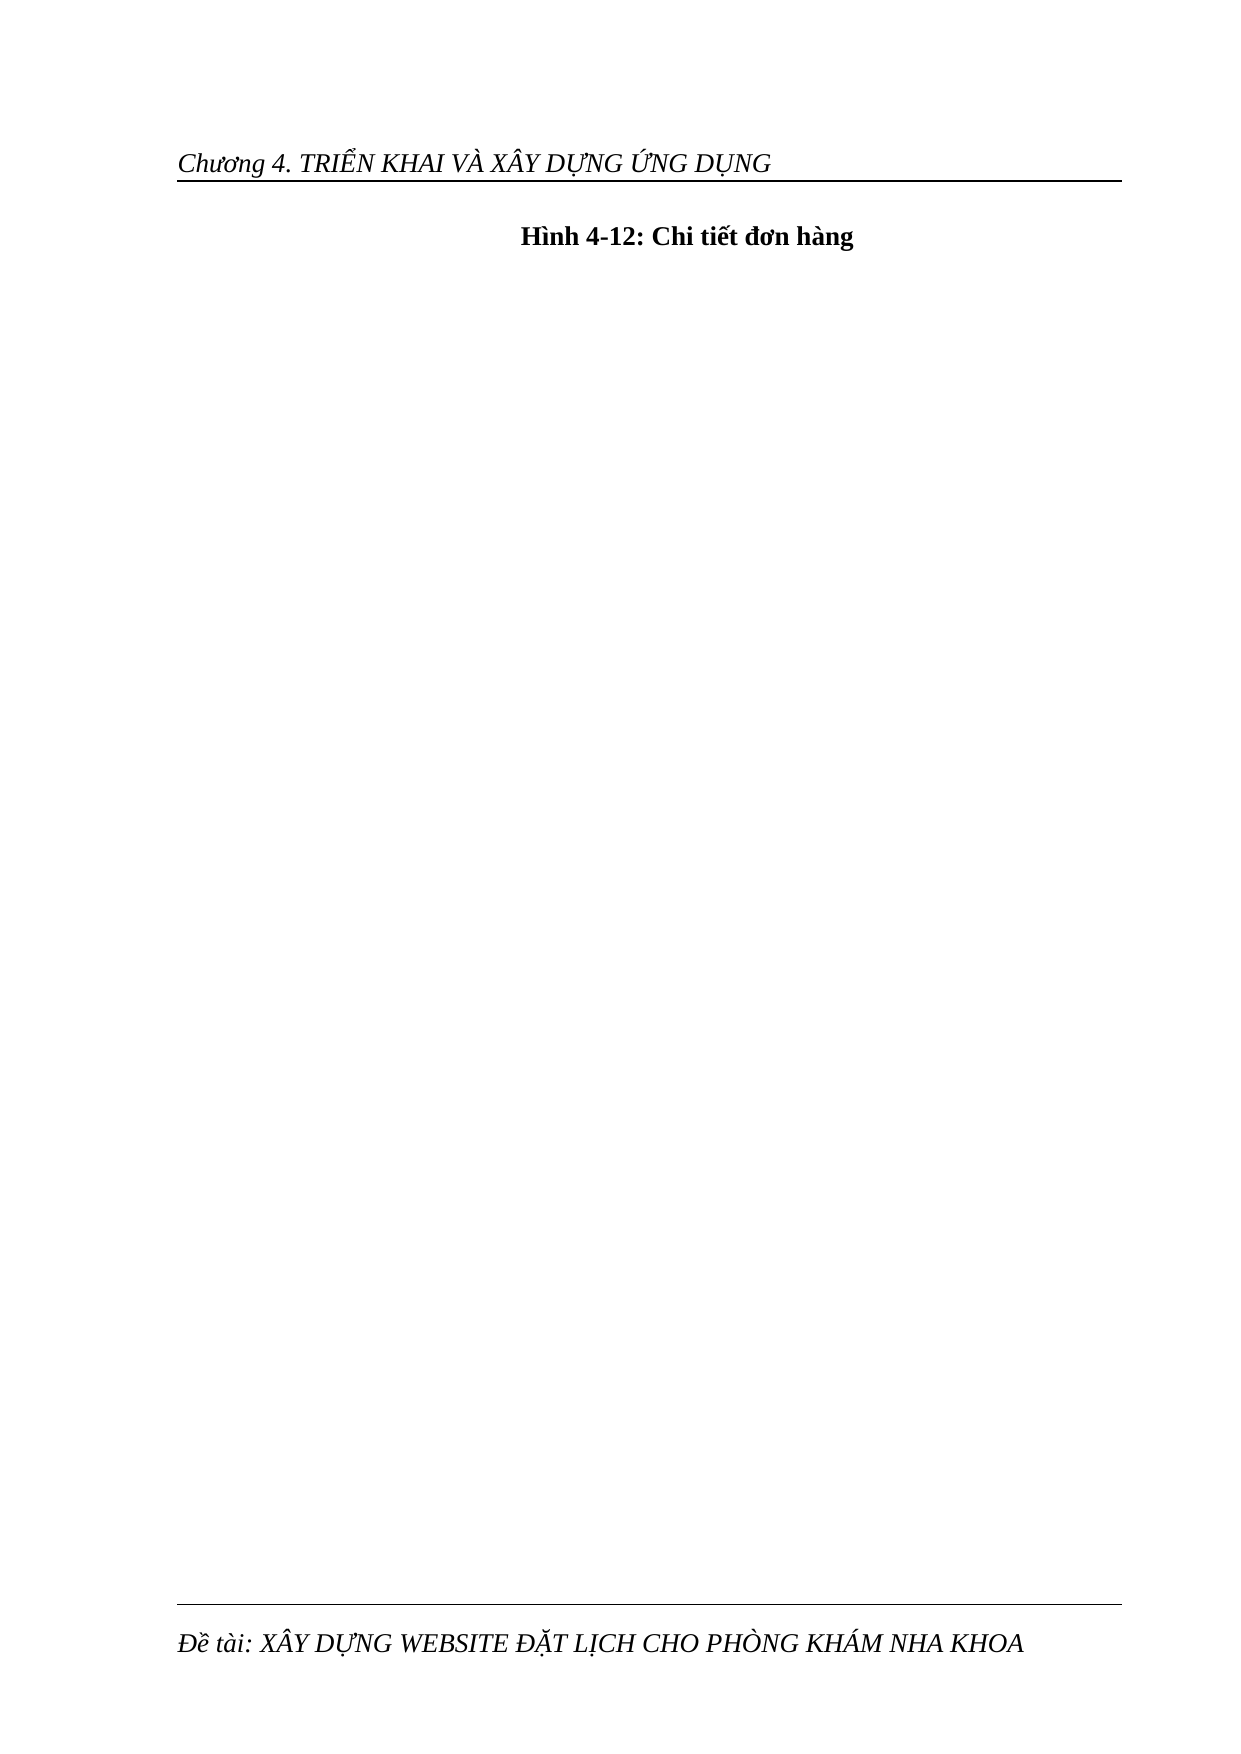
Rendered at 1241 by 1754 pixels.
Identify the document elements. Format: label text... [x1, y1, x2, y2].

text Hình 4-12: Chi tiết đơn hàng [252, 220, 1122, 251]
